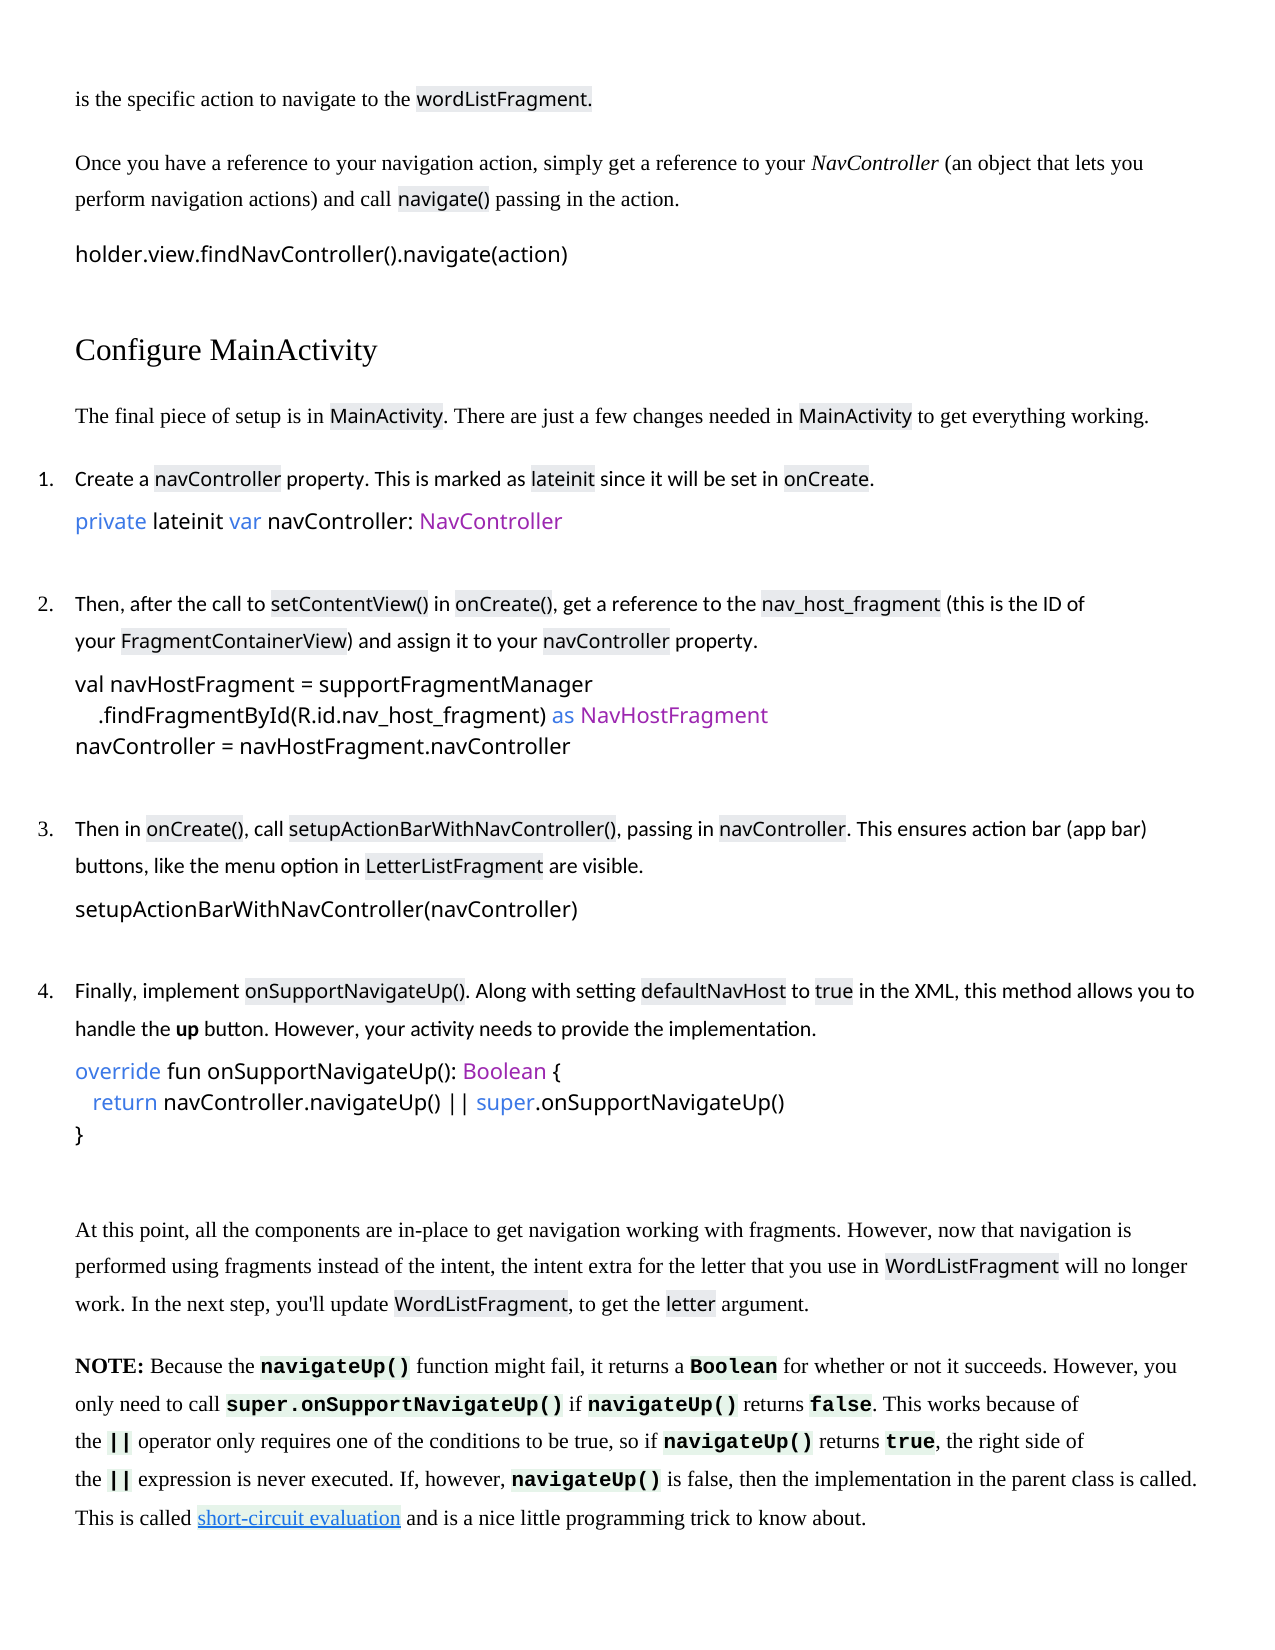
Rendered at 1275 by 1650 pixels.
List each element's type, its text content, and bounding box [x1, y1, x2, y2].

list Then, after the call to setContentView() in onCreate(), get a reference to the nav_host_fragment (this is the ID of your FragmentContainerView) and assign it to your navController property. [37, 580, 1200, 655]
text setupActionBarWithNavController(navController) [75, 892, 1200, 955]
text override fun onSupportNavigateUp(): Boolean { return navController.navigateUp() || super.onSupportNavigateUp() } [75, 1055, 1200, 1180]
text The final piece of setup is in MainActivity. There are just a few changes needed in MainActivity to get everything working. [75, 392, 1200, 430]
text private lateinit var navController: NavController [75, 505, 1200, 567]
list Then in onCreate(), call setupActionBarWithNavController(), passing in navController. This ensures action bar (app bar) buttons, like the menu option in LetterListFragment are visible. [37, 805, 1200, 880]
text val navHostFragment = supportFragmentManager .findFragmentById(R.id.nav_host_fragment) as NavHostFragment navController = navHostFragment.navController [75, 667, 1200, 792]
text Once you have a reference to your navigation action, simply get a reference to your NavController (an object that lets you perform navigation actions) and call navigate() passing in the action. [75, 137, 1200, 212]
text holder.view.findNavController().navigate(action) [75, 237, 1200, 300]
list Finally, implement onSupportNavigateUp(). Along with setting defaultNavHost to true in the XML, this method allows you to handle the up button. However, your activity needs to provide the implementation. [37, 967, 1200, 1042]
text is the specific action to navigate to the wordListFragment. [75, 75, 1200, 112]
text At this point, all the components are in-place to get navigation working with fragments. However, now that navigation is performed using fragments instead of the intent, the intent extra for the letter that you use in WordListFragment will no longer work. In the next step, you'll update WordListFragment, to get the letter argument. [75, 1205, 1200, 1317]
subtitle Configure MainActivity [75, 331, 1200, 367]
list Create a navController property. This is marked as lateinit since it will be set in onCreate. [37, 455, 1200, 492]
text NOTE: Because the navigateUp() function might fail, it returns a Boolean for whether or not it succeeds. However, you only need to call super.onSupportNavigateUp() if navigateUp() returns false. This works because of the || operator only requires one of the conditions to be true, so if navigateUp() returns true, the right side of the || expression is never executed. If, however, navigateUp() is false, then the implementation in the parent class is called. This is called short-circuit evaluation and is a nice little programming trick to know about. [75, 1342, 1200, 1530]
